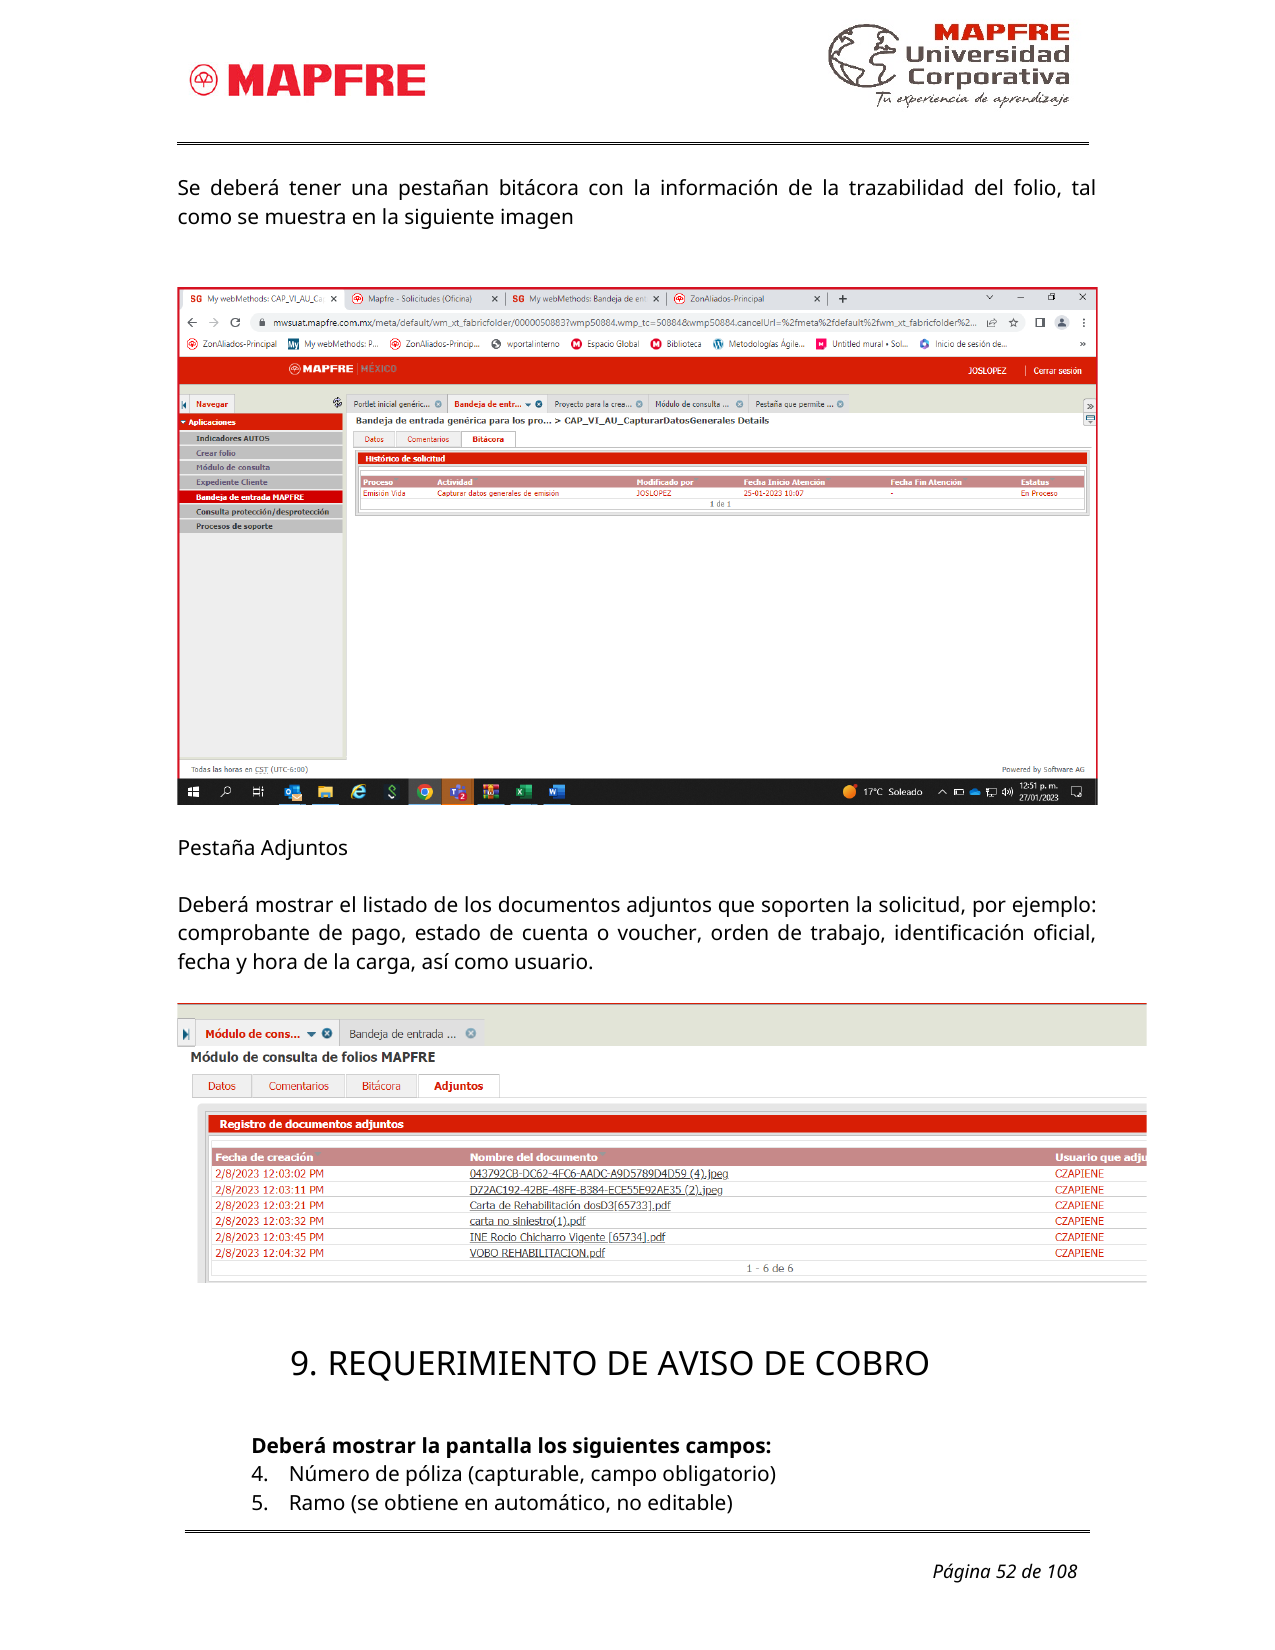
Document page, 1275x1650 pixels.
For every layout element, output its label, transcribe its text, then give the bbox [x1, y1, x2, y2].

list Ramo (se obtiene en automático, no editable) [251, 1488, 1098, 1516]
picture [177, 287, 1098, 805]
picture [814, 14, 1089, 114]
text Se deberá tener una pestañan bitácora con la información de la trazabilidad del folio, tal como se muestra en la siguiente imagen [177, 173, 1098, 230]
list Número de póliza (capturable, campo obligatorio) [251, 1459, 1098, 1488]
picture [188, 48, 429, 109]
picture [177, 1003, 1147, 1283]
list REQUERIMIENTO DE AVISO DE COBRO [290, 1340, 1098, 1385]
text Deberá mostrar la pantalla los siguientes campos: [177, 1431, 1098, 1459]
text Pestaña Adjuntos [177, 833, 1098, 862]
text Deberá mostrar el listado de los documentos adjuntos que soporten la solicitud, por ejemplo: comprobante de pago, estado de cuenta o voucher, orden de trabajo, identificación oficial, fecha y hora de la carga, así como usuario. [177, 890, 1098, 975]
